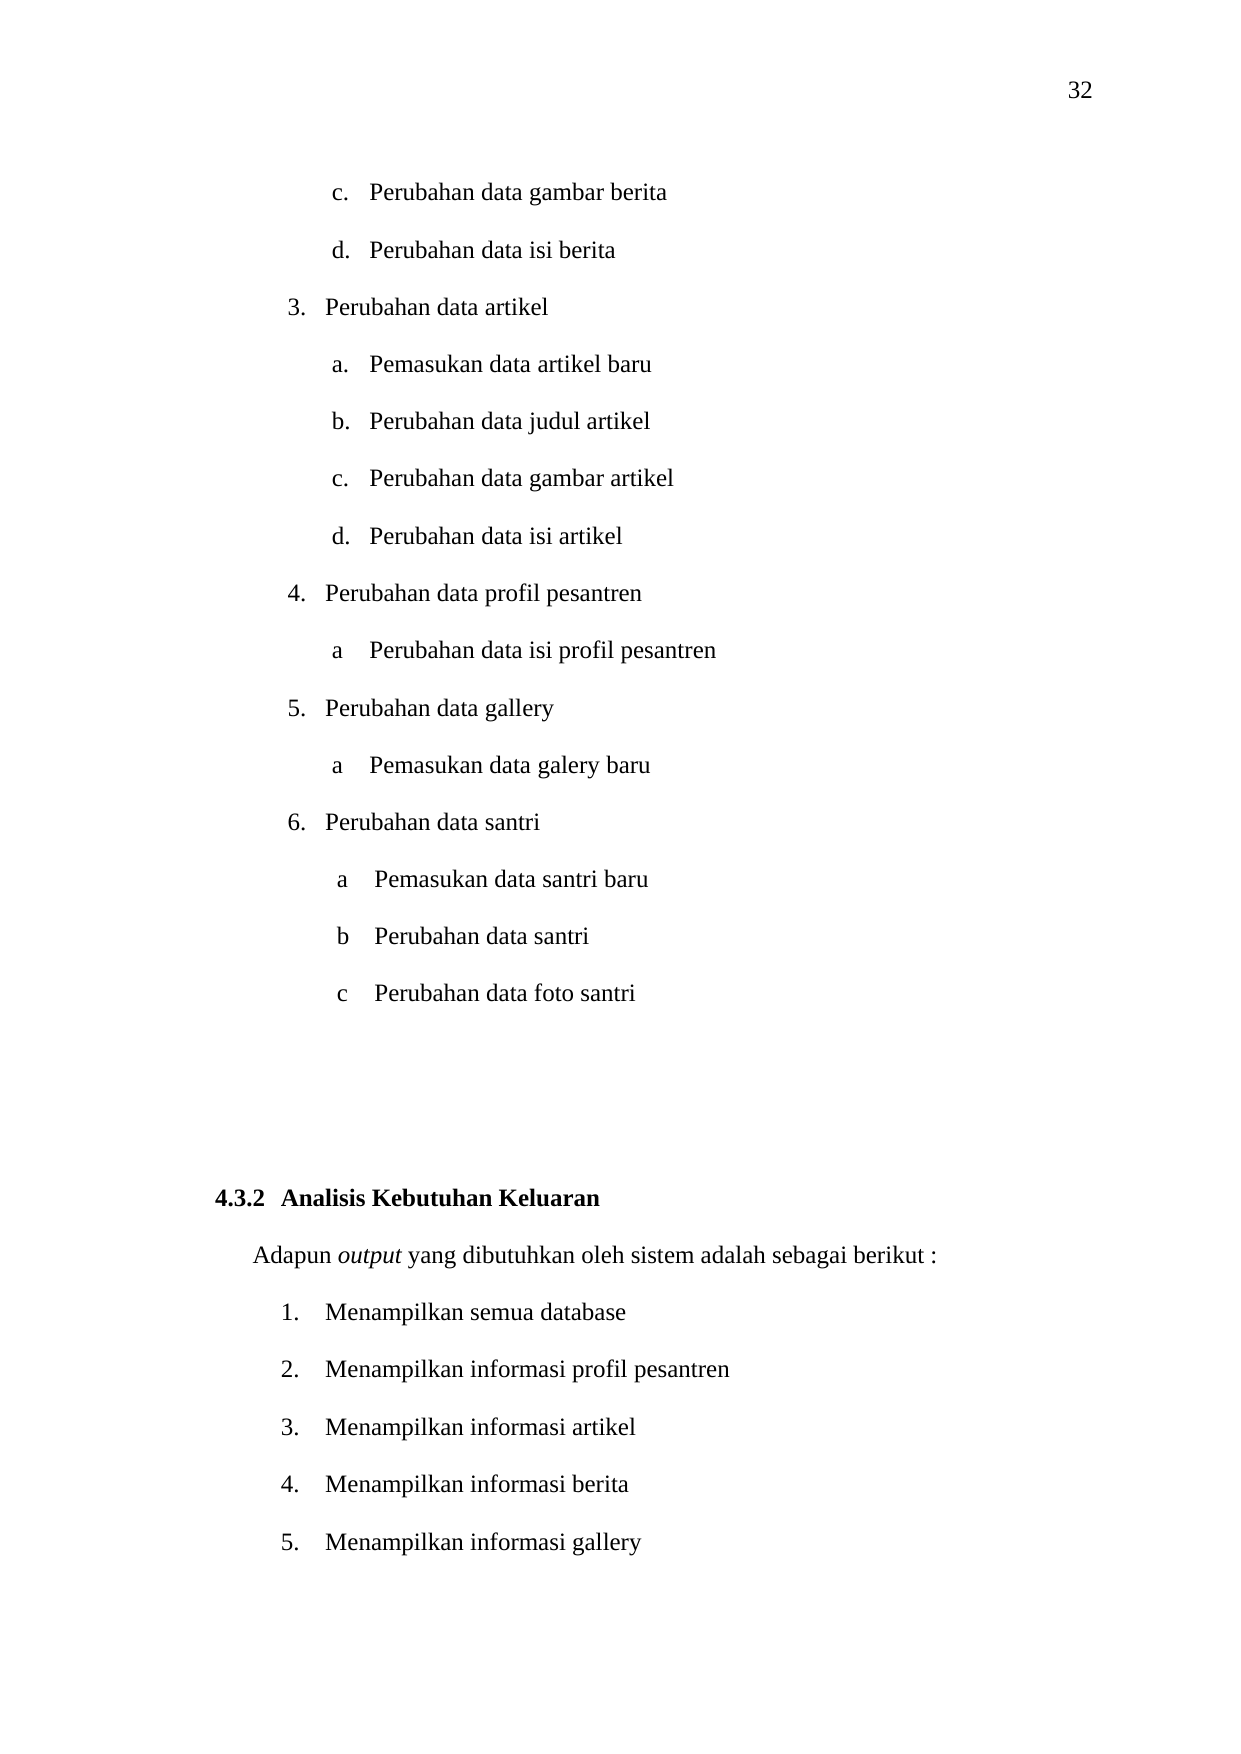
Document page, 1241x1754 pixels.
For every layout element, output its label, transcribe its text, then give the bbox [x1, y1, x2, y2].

subtitle Analisis Kebutuhan Keluaran [215, 1183, 1092, 1211]
list Menampilkan informasi berita [281, 1469, 1000, 1498]
list Perubahan data artikel [287, 292, 1092, 321]
list Pemasukan data galery baru [332, 750, 1092, 779]
list Perubahan data judul artikel [332, 406, 1092, 435]
list Perubahan data gambar berita [332, 177, 1092, 206]
list Perubahan data isi artikel [332, 521, 1092, 550]
list Perubahan data profil pesantren [287, 578, 1092, 607]
list Pemasukan data artikel baru [332, 349, 1092, 378]
list Perubahan data isi berita [332, 235, 1092, 263]
list Perubahan data gambar artikel [332, 463, 1092, 492]
list Perubahan data isi profil pesantren [332, 636, 1092, 664]
list Menampilkan informasi profil pesantren [281, 1354, 1000, 1383]
list Perubahan data santri [287, 807, 1092, 836]
list Menampilkan semua database [281, 1297, 1000, 1326]
list Perubahan data santri [337, 921, 1092, 950]
list Menampilkan informasi artikel [281, 1412, 1000, 1441]
list Perubahan data foto santri [337, 978, 1092, 1007]
text Adapun output yang dibutuhkan oleh sistem adalah sebagai berikut : [222, 1240, 1092, 1269]
list Menampilkan informasi gallery [281, 1527, 1000, 1556]
list Perubahan data gallery [287, 693, 1092, 721]
list Pemasukan data santri baru [337, 864, 1092, 893]
